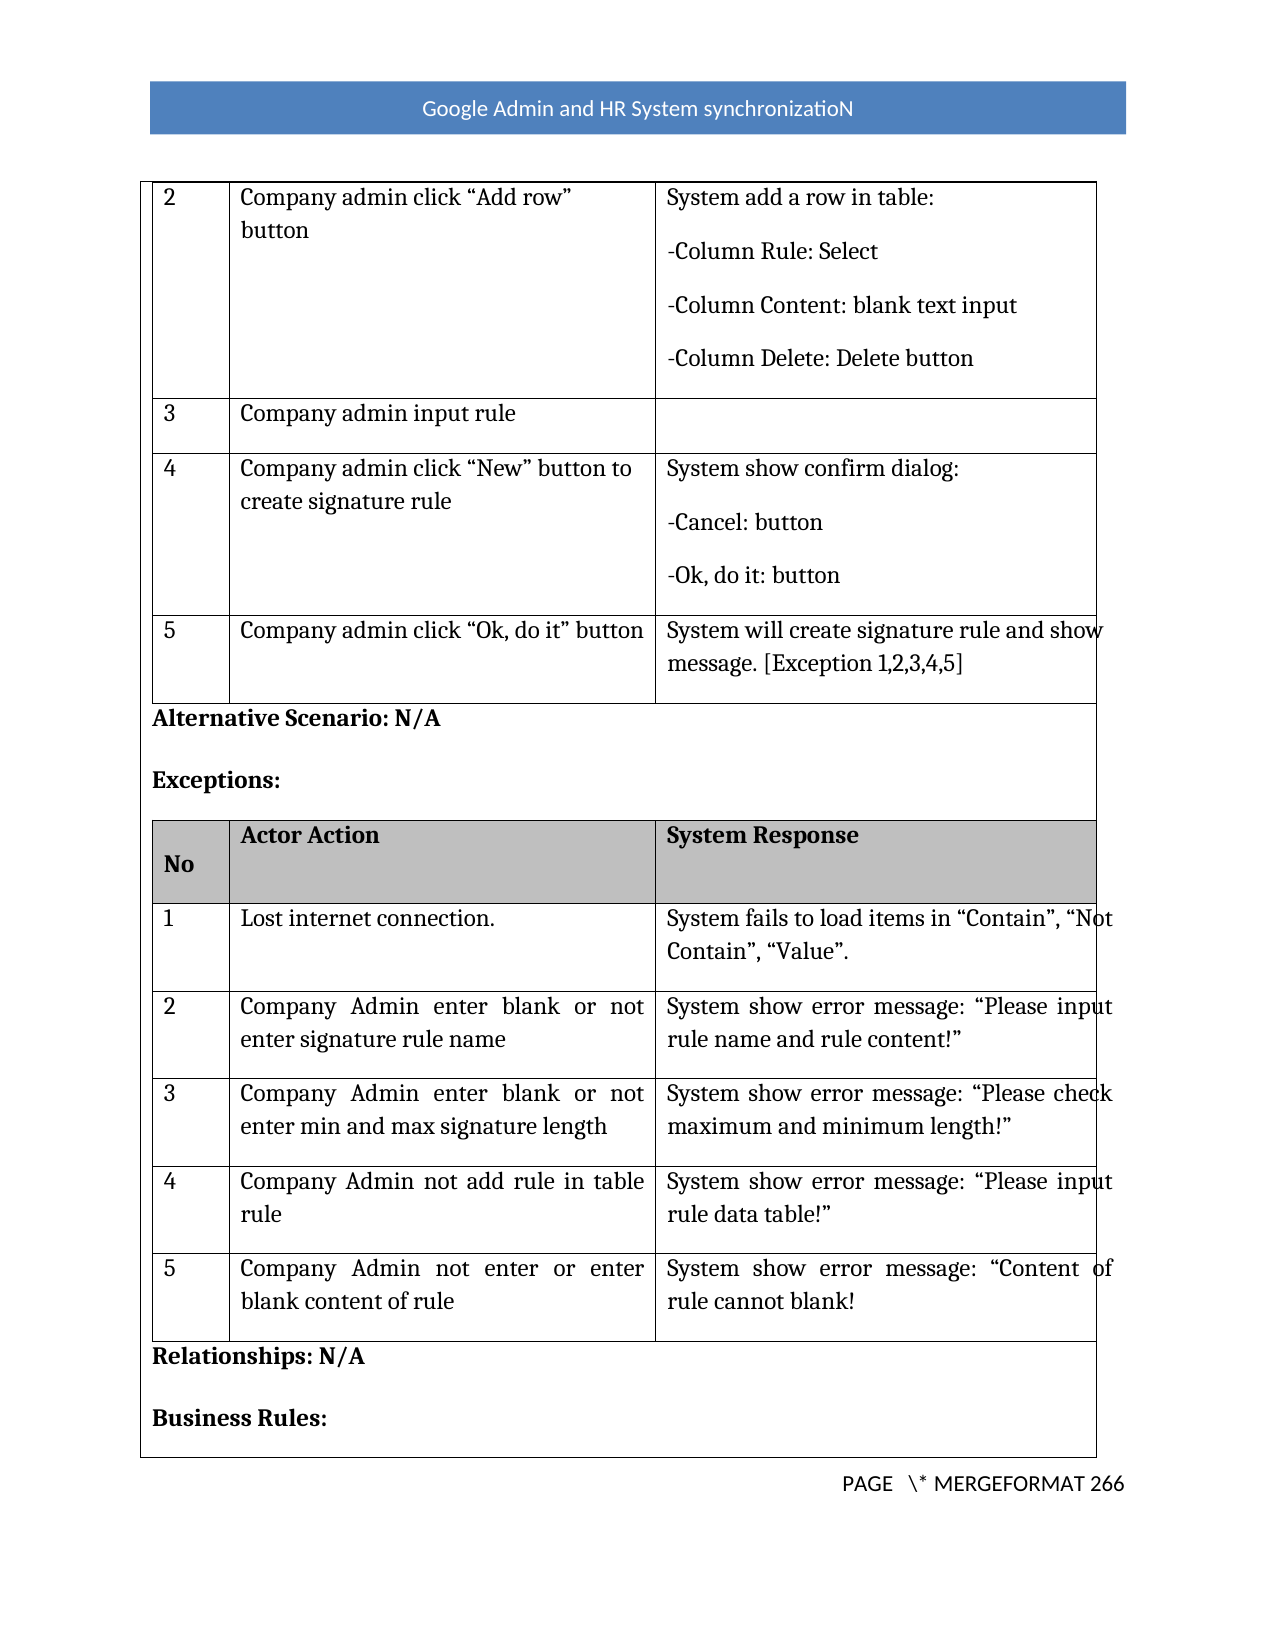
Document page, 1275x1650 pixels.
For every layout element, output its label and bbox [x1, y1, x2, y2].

table_cell [141, 182, 1096, 1457]
